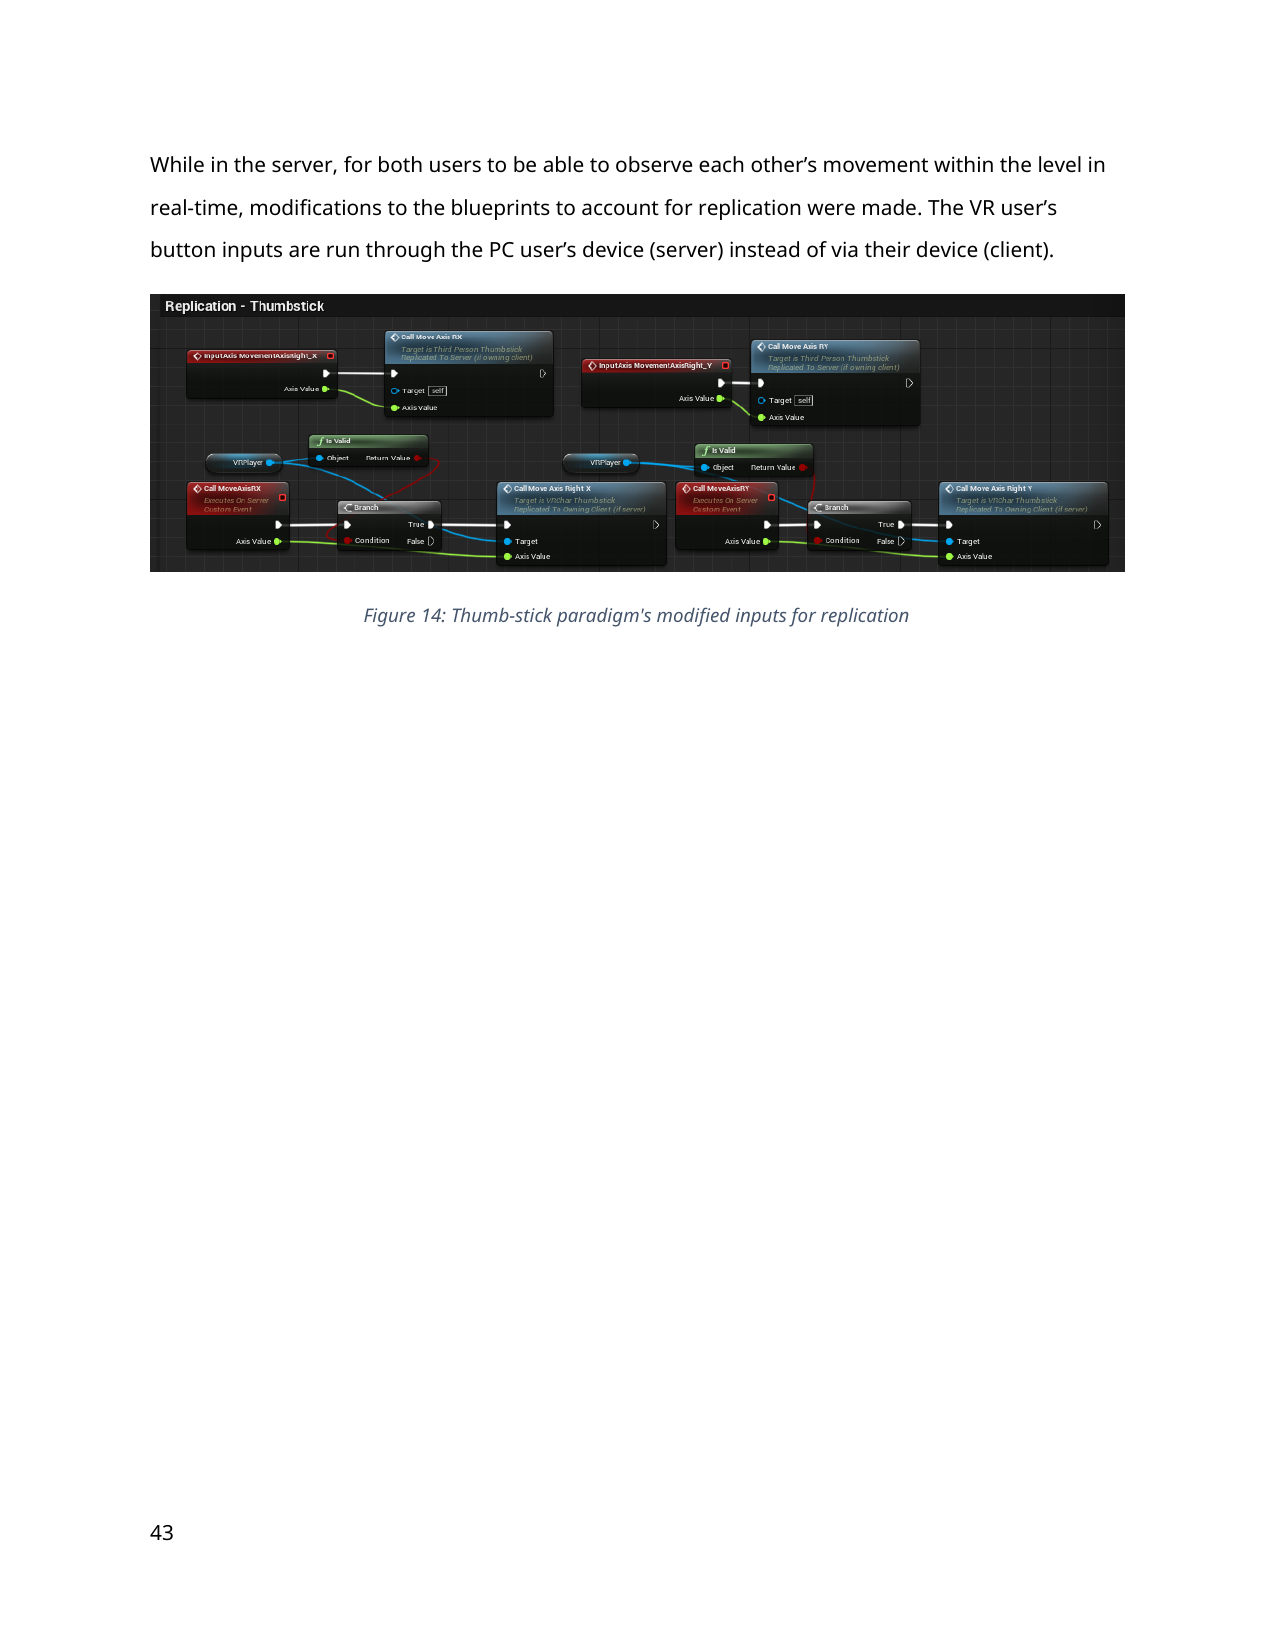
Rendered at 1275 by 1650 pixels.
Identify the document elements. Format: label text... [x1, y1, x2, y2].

picture [150, 294, 1125, 572]
text While in the server, for both users to be able to observe each other’s movement within the level in real-time, modifications to the blueprints to account for replication were made. The VR user’s button inputs are run through the PC user’s device (server) instead of via their device (client). [150, 150, 1125, 264]
